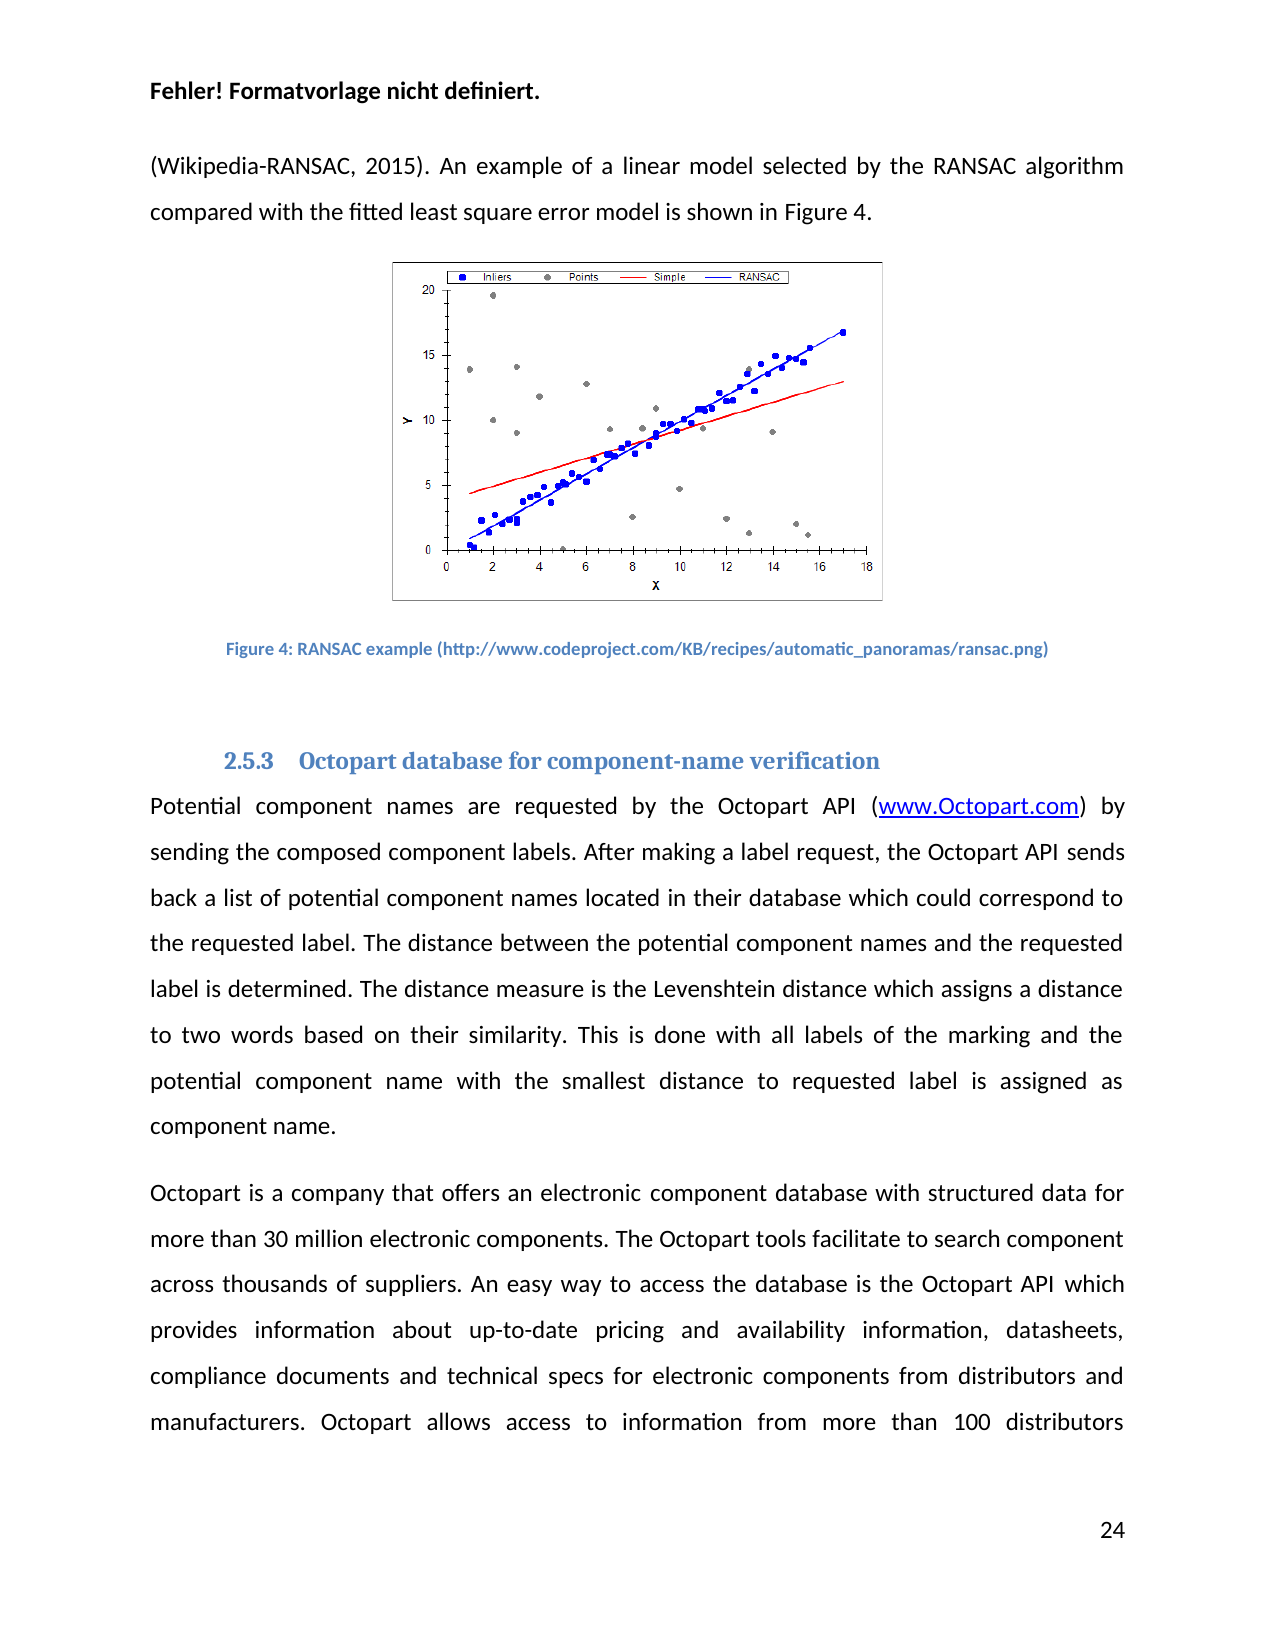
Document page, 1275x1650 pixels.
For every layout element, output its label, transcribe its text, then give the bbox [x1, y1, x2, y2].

subtitle Octopart database for component-name verification [224, 747, 1125, 776]
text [150, 1177, 1125, 1436]
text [150, 150, 1125, 226]
text Potential component names are requested by the Octopart API (www.Octopart.com) by sending the composed component labels. After making a label request, the Octopart API sends back a list of potential component names located in their database which could correspond to the requested label. The distance between the potential component names and the requested label is determined. The distance measure is the Levenshtein distance which assigns a distance to two words based on their similarity. This is done with all labels of the marking and the potential component name with the smallest distance to requested label is assigned as component name. [150, 790, 1125, 1141]
picture [392, 262, 883, 601]
